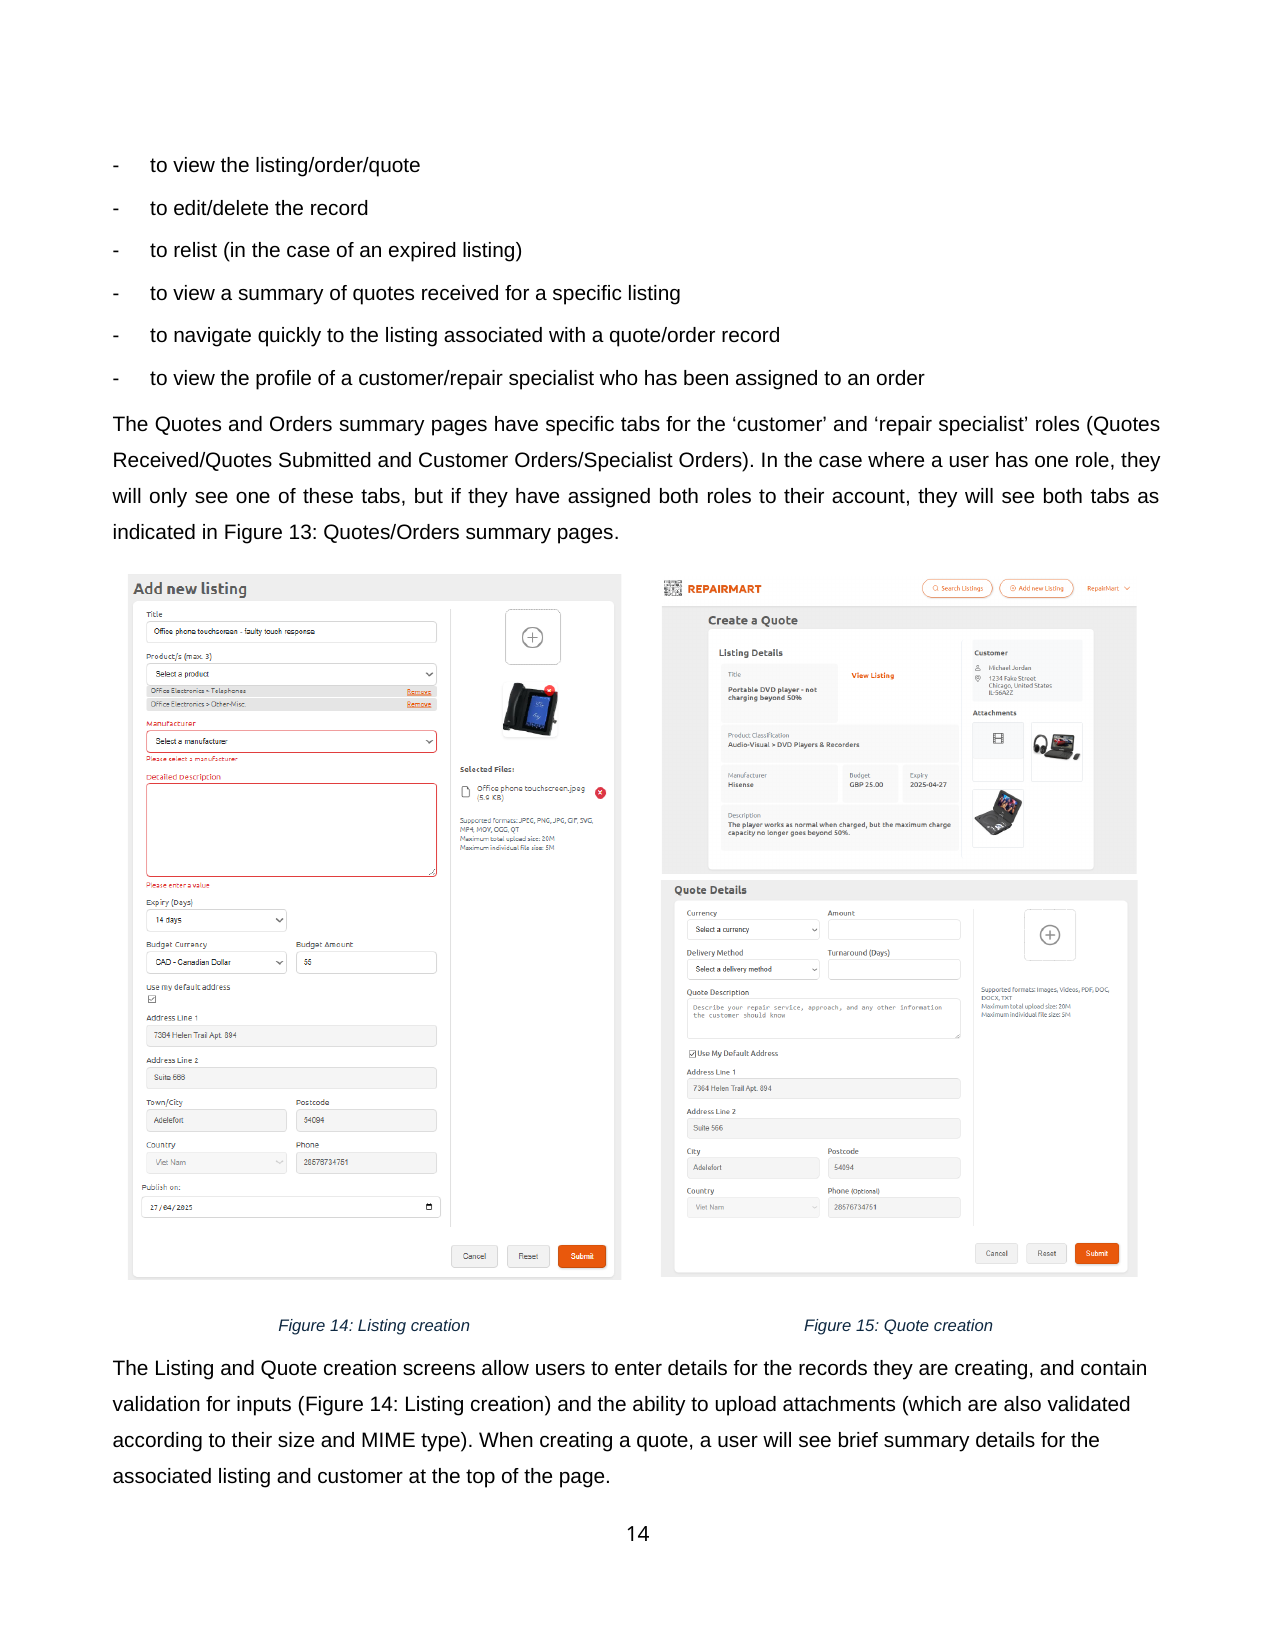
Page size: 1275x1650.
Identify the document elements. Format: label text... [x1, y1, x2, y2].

list to edit/delete the record [112, 193, 1162, 221]
list to view the listing/order/quote [112, 150, 1162, 178]
picture [661, 576, 1137, 874]
table_header [113, 562, 637, 1316]
table_header [637, 562, 1161, 1316]
list to view the profile of a customer/repair specialist who has been assigned to an order [112, 363, 1162, 391]
picture [127, 574, 622, 1280]
picture [660, 880, 1138, 1277]
text The Listing and Quote creation screens allow users to enter details for the records they are creating, and contain validation for inputs (Figure 14: Listing creation) and the ability to upload attachments (which are also validated according to their size and MIME type). When creating a quote, a user will see brief summary details for the associated listing and customer at the top of the page. [112, 1356, 1162, 1488]
list to navigate quickly to the listing associated with a quote/order record [112, 320, 1162, 349]
table_cell Figure 14: Listing creation [113, 1316, 637, 1356]
text The Quotes and Orders summary pages have specific tabs for the ‘customer’ and ‘repair specialist’ roles (Quotes Received/Quotes Submitted and Customer Orders/Specialist Orders). In the case where a user has one role, they will only see one of these tabs, but if they have assigned both roles to their account, they will see both tabs as indicated in Figure 13: Quotes/Orders summary pages. [112, 412, 1162, 544]
list to relist (in the case of an expired listing) [112, 235, 1162, 264]
table_cell Figure 15: Quote creation [637, 1316, 1161, 1356]
list to view a summary of quotes received for a specific listing [112, 278, 1162, 306]
